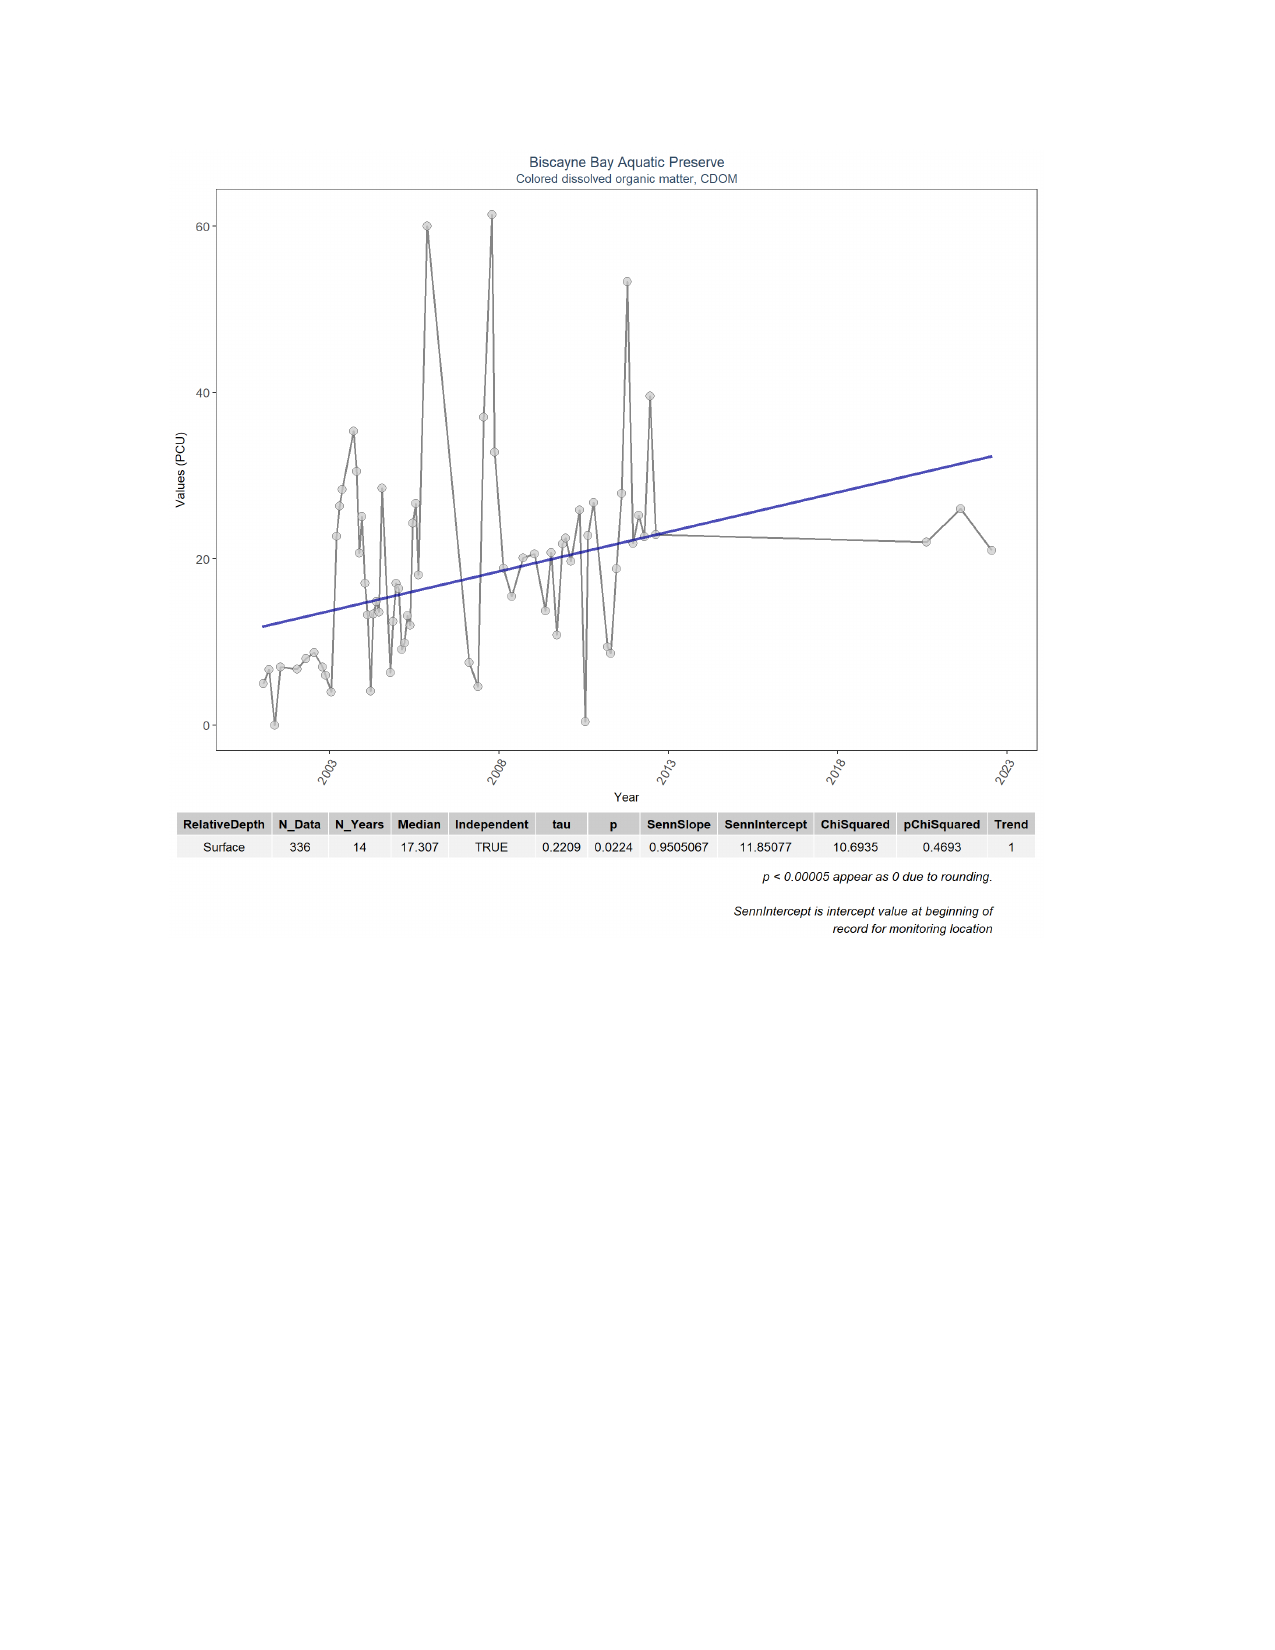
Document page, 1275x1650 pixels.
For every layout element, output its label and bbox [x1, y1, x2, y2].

picture [168, 150, 1044, 938]
